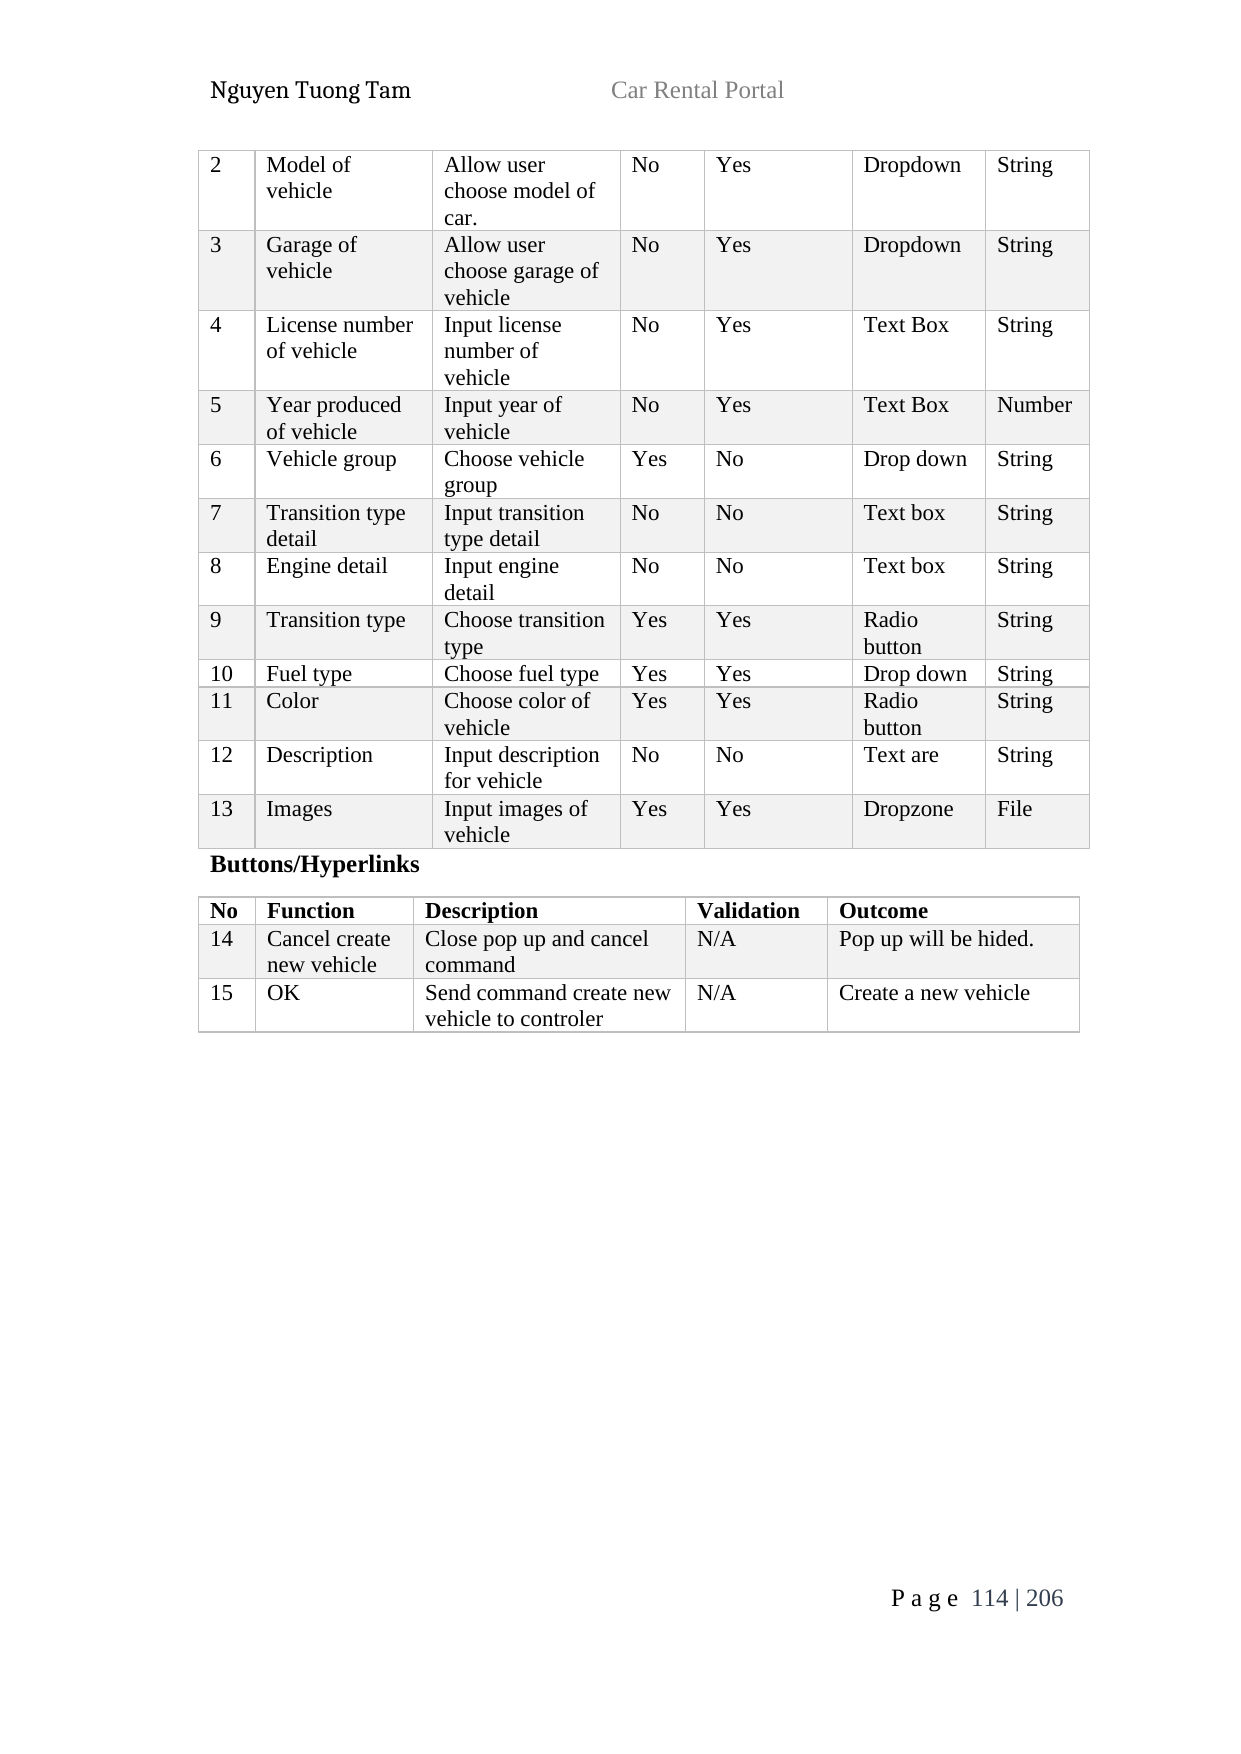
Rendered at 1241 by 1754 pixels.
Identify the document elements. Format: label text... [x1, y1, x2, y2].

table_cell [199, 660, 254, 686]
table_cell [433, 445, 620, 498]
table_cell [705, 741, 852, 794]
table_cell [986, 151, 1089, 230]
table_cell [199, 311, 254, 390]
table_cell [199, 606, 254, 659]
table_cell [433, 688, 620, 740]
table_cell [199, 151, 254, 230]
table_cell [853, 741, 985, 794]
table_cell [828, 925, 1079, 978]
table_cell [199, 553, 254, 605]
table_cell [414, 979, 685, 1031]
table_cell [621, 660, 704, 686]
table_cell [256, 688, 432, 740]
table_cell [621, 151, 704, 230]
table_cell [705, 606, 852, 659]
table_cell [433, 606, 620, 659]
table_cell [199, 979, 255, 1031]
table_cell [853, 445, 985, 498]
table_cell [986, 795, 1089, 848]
text Buttons/Hyperlinks [210, 849, 1090, 877]
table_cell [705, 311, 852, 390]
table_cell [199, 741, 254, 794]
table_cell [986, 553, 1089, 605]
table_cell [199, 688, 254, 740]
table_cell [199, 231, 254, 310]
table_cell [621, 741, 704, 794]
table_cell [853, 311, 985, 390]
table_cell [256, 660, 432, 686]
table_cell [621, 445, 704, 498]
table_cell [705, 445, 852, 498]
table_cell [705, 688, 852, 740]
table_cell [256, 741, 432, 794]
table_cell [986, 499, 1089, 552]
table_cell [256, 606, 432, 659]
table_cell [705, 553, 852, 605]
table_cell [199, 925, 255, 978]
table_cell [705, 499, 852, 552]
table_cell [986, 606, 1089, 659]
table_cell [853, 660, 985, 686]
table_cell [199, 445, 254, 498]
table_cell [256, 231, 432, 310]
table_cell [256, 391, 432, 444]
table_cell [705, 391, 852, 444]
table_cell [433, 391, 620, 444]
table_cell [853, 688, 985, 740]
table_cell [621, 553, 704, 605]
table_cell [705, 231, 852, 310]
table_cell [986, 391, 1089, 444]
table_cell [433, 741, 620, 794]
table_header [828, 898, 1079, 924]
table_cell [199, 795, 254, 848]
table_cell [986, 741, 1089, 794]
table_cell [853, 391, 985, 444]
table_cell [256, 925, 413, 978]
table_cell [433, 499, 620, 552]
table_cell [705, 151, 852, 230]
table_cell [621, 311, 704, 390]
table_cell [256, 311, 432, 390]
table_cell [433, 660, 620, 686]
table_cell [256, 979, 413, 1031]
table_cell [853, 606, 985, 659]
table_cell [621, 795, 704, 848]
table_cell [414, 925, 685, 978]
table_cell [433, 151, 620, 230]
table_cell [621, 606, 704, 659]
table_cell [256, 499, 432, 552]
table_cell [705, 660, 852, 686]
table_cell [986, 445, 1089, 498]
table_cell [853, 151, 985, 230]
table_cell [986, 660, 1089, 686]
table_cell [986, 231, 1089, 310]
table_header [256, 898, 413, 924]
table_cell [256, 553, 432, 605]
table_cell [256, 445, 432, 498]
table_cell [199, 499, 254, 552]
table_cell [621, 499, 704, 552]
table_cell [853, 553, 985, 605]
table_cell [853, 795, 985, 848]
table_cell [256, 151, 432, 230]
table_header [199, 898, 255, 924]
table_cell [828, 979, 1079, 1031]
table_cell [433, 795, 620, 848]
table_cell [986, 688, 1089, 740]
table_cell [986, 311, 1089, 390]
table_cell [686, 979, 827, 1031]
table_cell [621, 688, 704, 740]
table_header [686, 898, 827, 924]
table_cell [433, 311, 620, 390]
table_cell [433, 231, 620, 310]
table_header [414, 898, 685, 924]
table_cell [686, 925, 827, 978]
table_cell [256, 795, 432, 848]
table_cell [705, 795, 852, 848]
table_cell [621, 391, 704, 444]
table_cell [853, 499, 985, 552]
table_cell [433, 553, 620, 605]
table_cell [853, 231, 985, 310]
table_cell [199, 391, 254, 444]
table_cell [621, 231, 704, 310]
